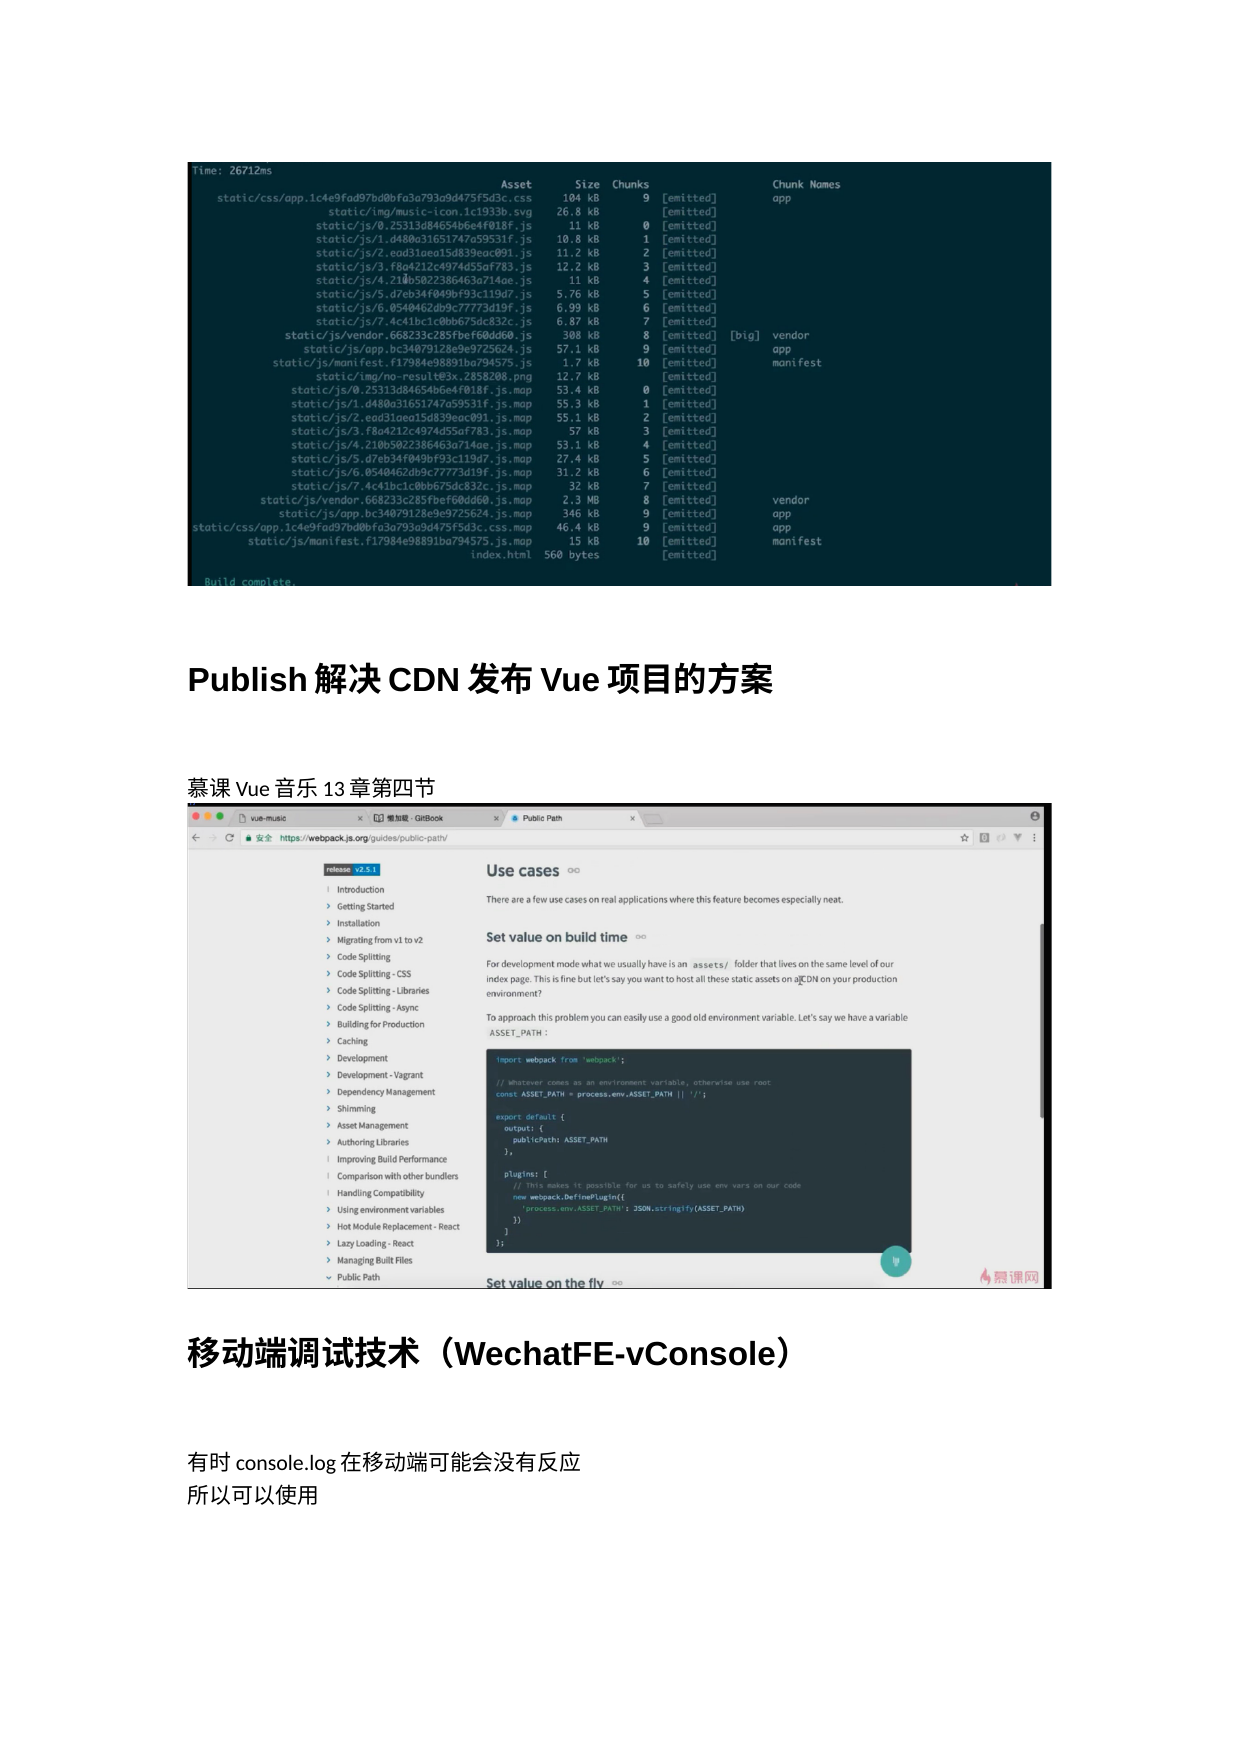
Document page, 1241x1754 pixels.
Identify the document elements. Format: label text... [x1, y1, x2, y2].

text 所以可以使用 [187, 1477, 1053, 1510]
text 慕课Vue音乐13章第四节 [187, 771, 1053, 803]
picture [187, 803, 1052, 1289]
subtitle 移动端调试技术（WechatFE-vConsole） [187, 1318, 1053, 1383]
text 有时console.log在移动端可能会没有反应 [187, 1445, 1053, 1477]
picture [194, 162, 1052, 586]
picture [187, 162, 191, 586]
subtitle Publish解决CDN发布Vue项目的方案 [187, 644, 1053, 709]
